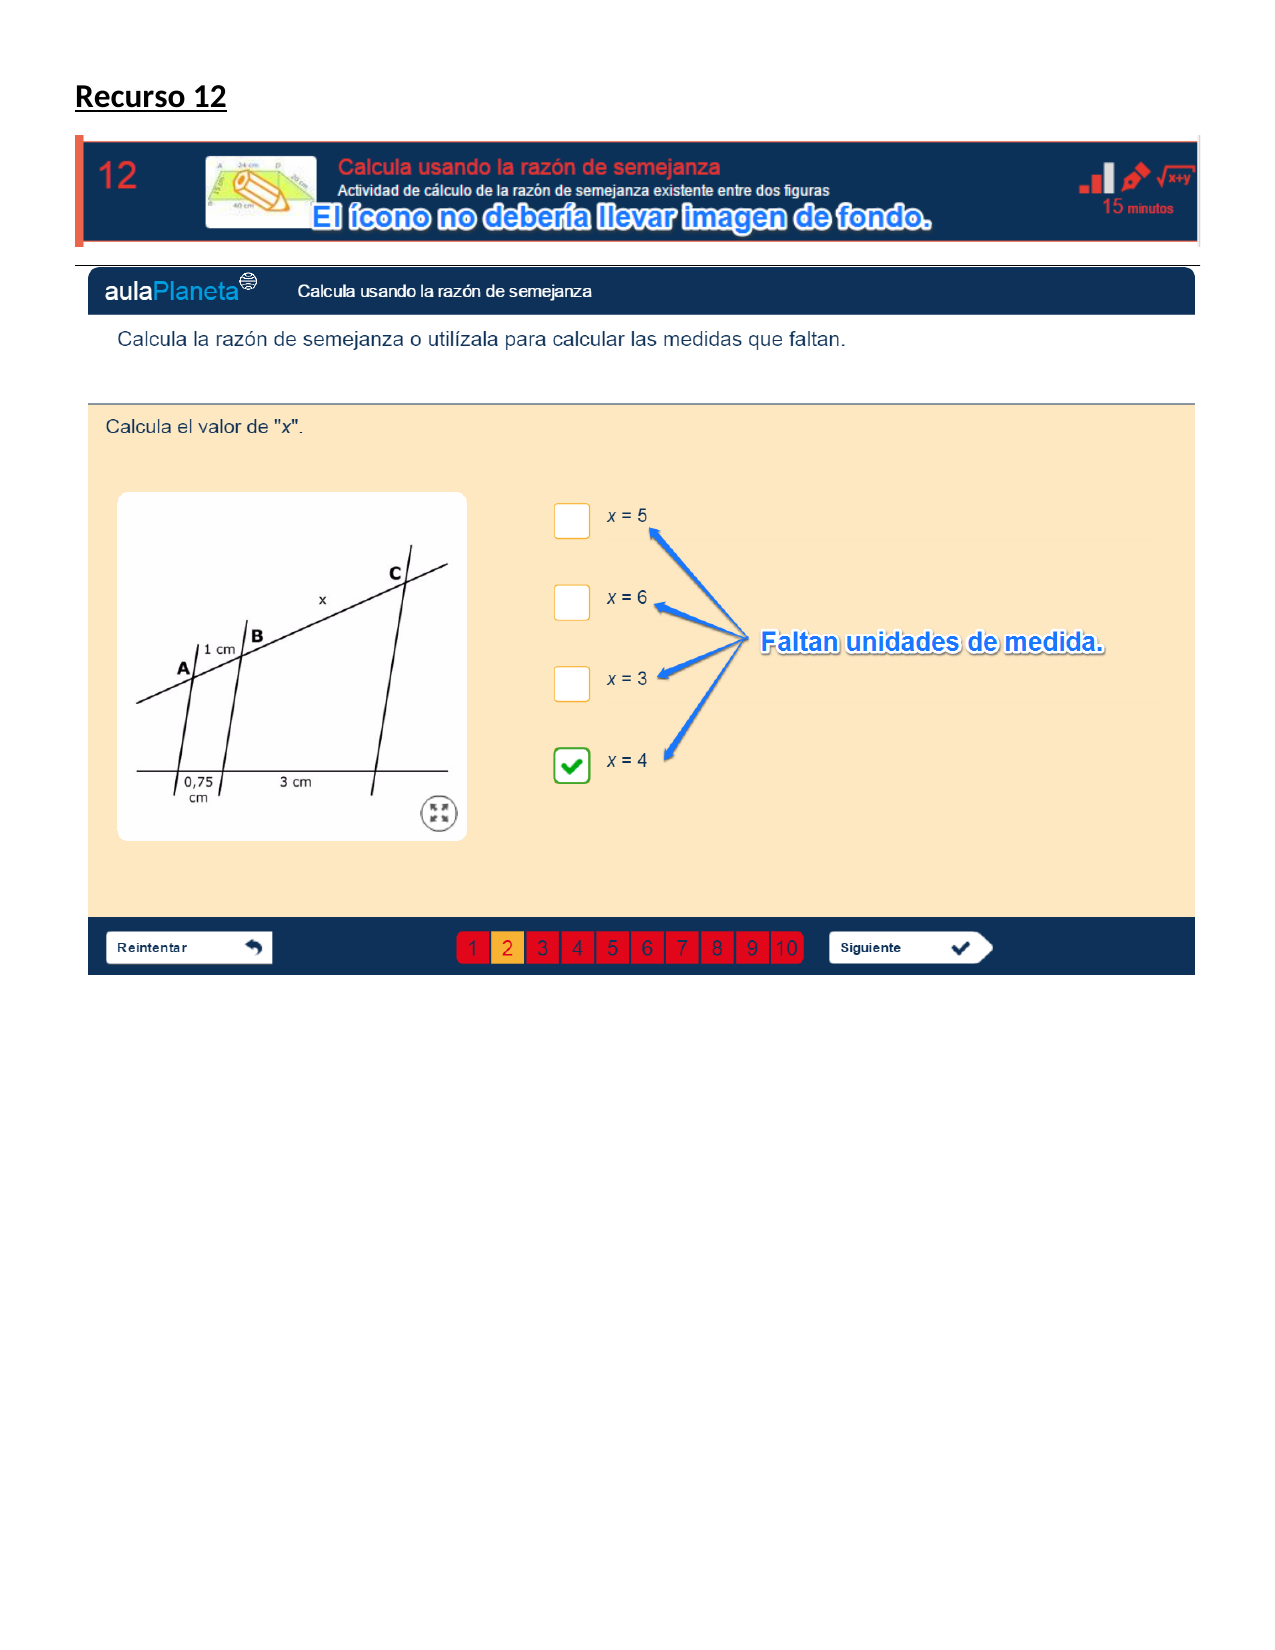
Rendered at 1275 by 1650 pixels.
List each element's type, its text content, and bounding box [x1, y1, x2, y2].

picture [75, 265, 1200, 979]
text Recurso 12 [75, 75, 1200, 116]
picture [75, 135, 1200, 247]
